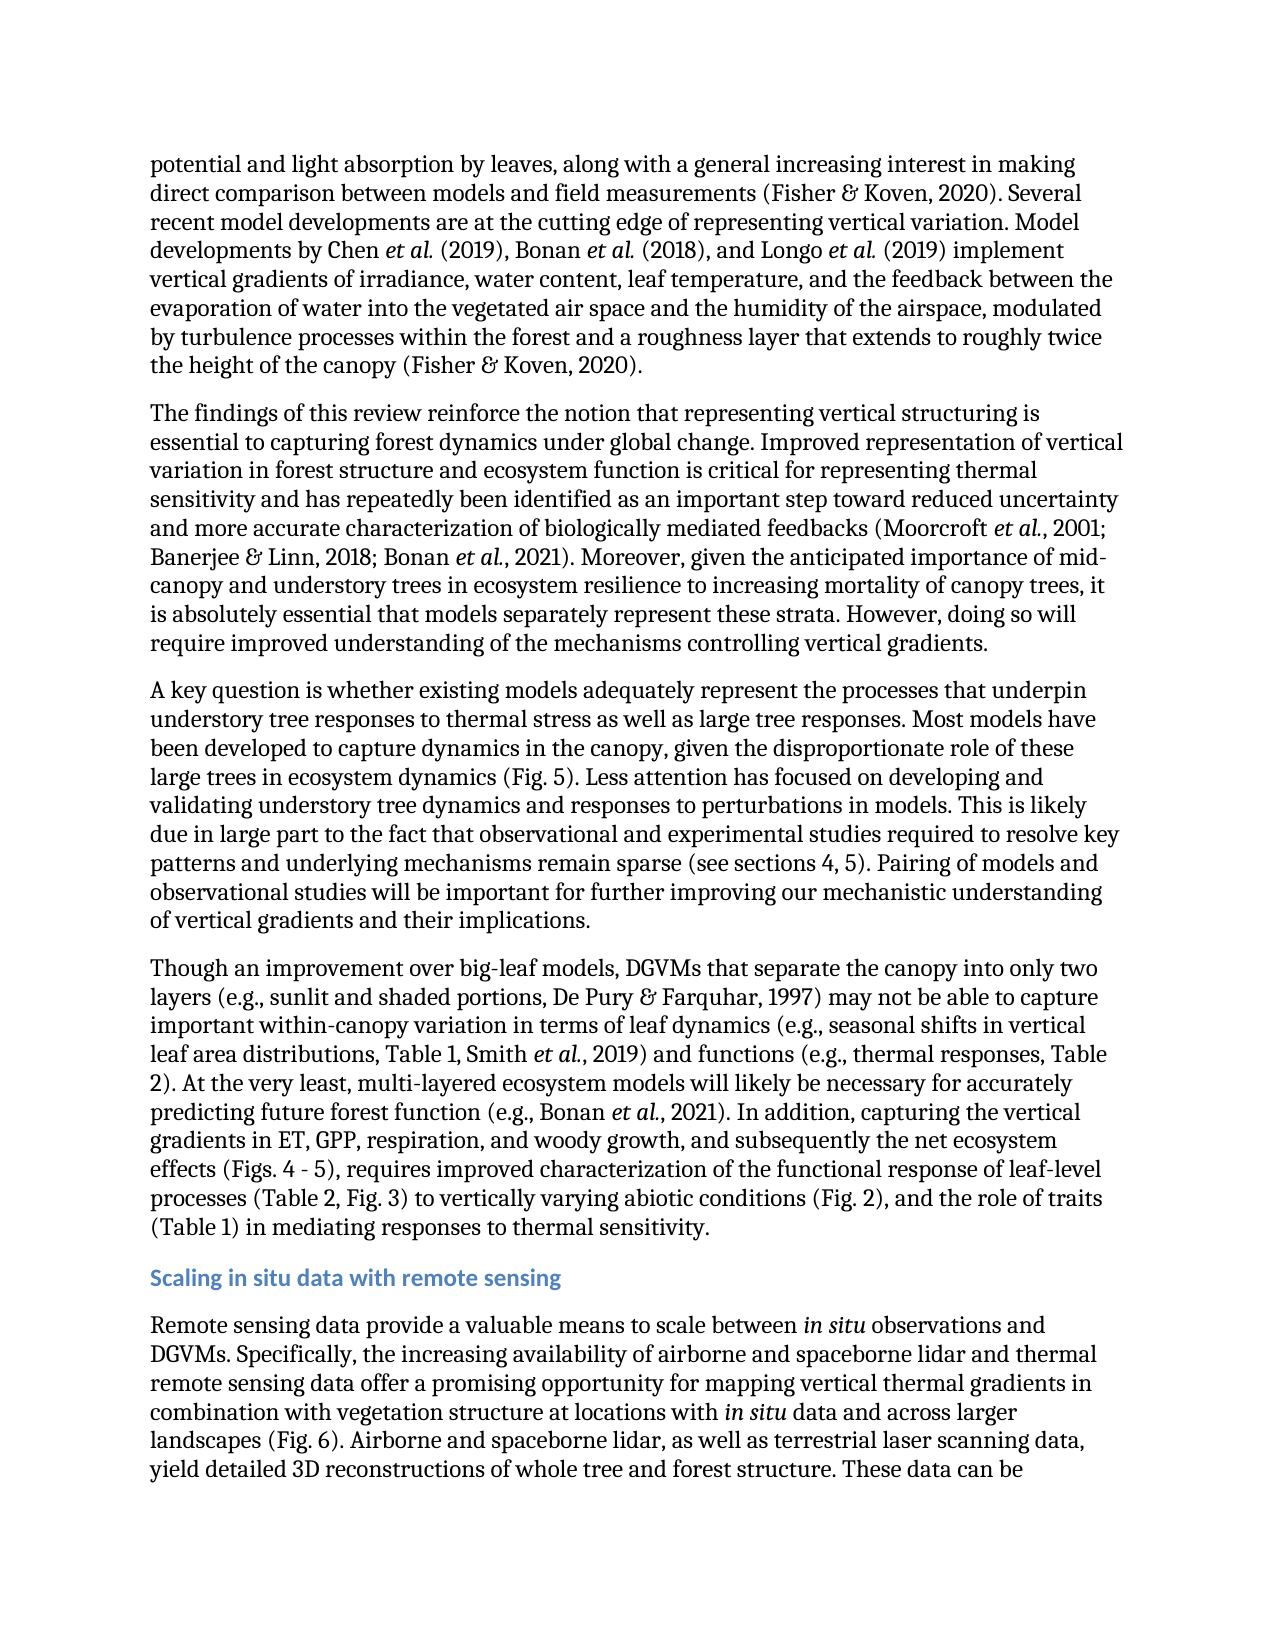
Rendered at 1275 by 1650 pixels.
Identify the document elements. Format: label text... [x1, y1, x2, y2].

subtitle Scaling in situ data with remote sensing [150, 1262, 1125, 1293]
text Though an improvement over big-leaf models, DGVMs that separate the canopy into only two layers (e.g., sunlit and shaded portions, De Pury & Farquhar, 1997) may not be able to capture important within-canopy variation in terms of leaf dynamics (e.g., seasonal shifts in vertical leaf area distributions, Table 1, Smith et al., 2019) and functions (e.g., thermal responses, Table 2). At the very least, multi-layered ecosystem models will likely be necessary for accurately predicting future forest function (e.g., Bonan et al., 2021). In addition, capturing the vertical gradients in ET, GPP, respiration, and woody growth, and subsequently the net ecosystem effects (Figs. 4 - 5), requires improved characterization of the functional response of leaf-level processes (Table 2, Fig. 3) to vertically varying abiotic conditions (Fig. 2), and the role of traits (Table 1) in mediating responses to thermal sensitivity. [150, 954, 1125, 1241]
text A key question is whether existing models adequately represent the processes that underpin understory tree responses to thermal stress as well as large tree responses. Most models have been developed to capture dynamics in the canopy, given the disproportionate role of these large trees in ecosystem dynamics (Fig. 5). Less attention has focused on developing and validating understory tree dynamics and responses to perturbations in models. This is likely due in large part to the fact that observational and experimental studies required to resolve key patterns and underlying mechanisms remain sparse (see sections 4, 5). Pairing of models and observational studies will be important for further improving our mechanistic understanding of vertical gradients and their implications. [150, 676, 1125, 935]
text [150, 1311, 1125, 1484]
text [150, 150, 1125, 380]
text The findings of this review reinforce the notion that representing vertical structuring is essential to capturing forest dynamics under global change. Improved representation of vertical variation in forest structure and ecosystem function is critical for representing thermal sensitivity and has repeatedly been identified as an important step toward reduced uncertainty and more accurate characterization of biologically mediated feedbacks (Moorcroft et al., 2001; Banerjee & Linn, 2018; Bonan et al., 2021). Moreover, given the anticipated importance of mid-canopy and understory trees in ecosystem resilience to increasing mortality of canopy trees, it is absolutely essential that models separately represent these strata. However, doing so will require improved understanding of the mechanisms controlling vertical gradients. [150, 399, 1125, 657]
